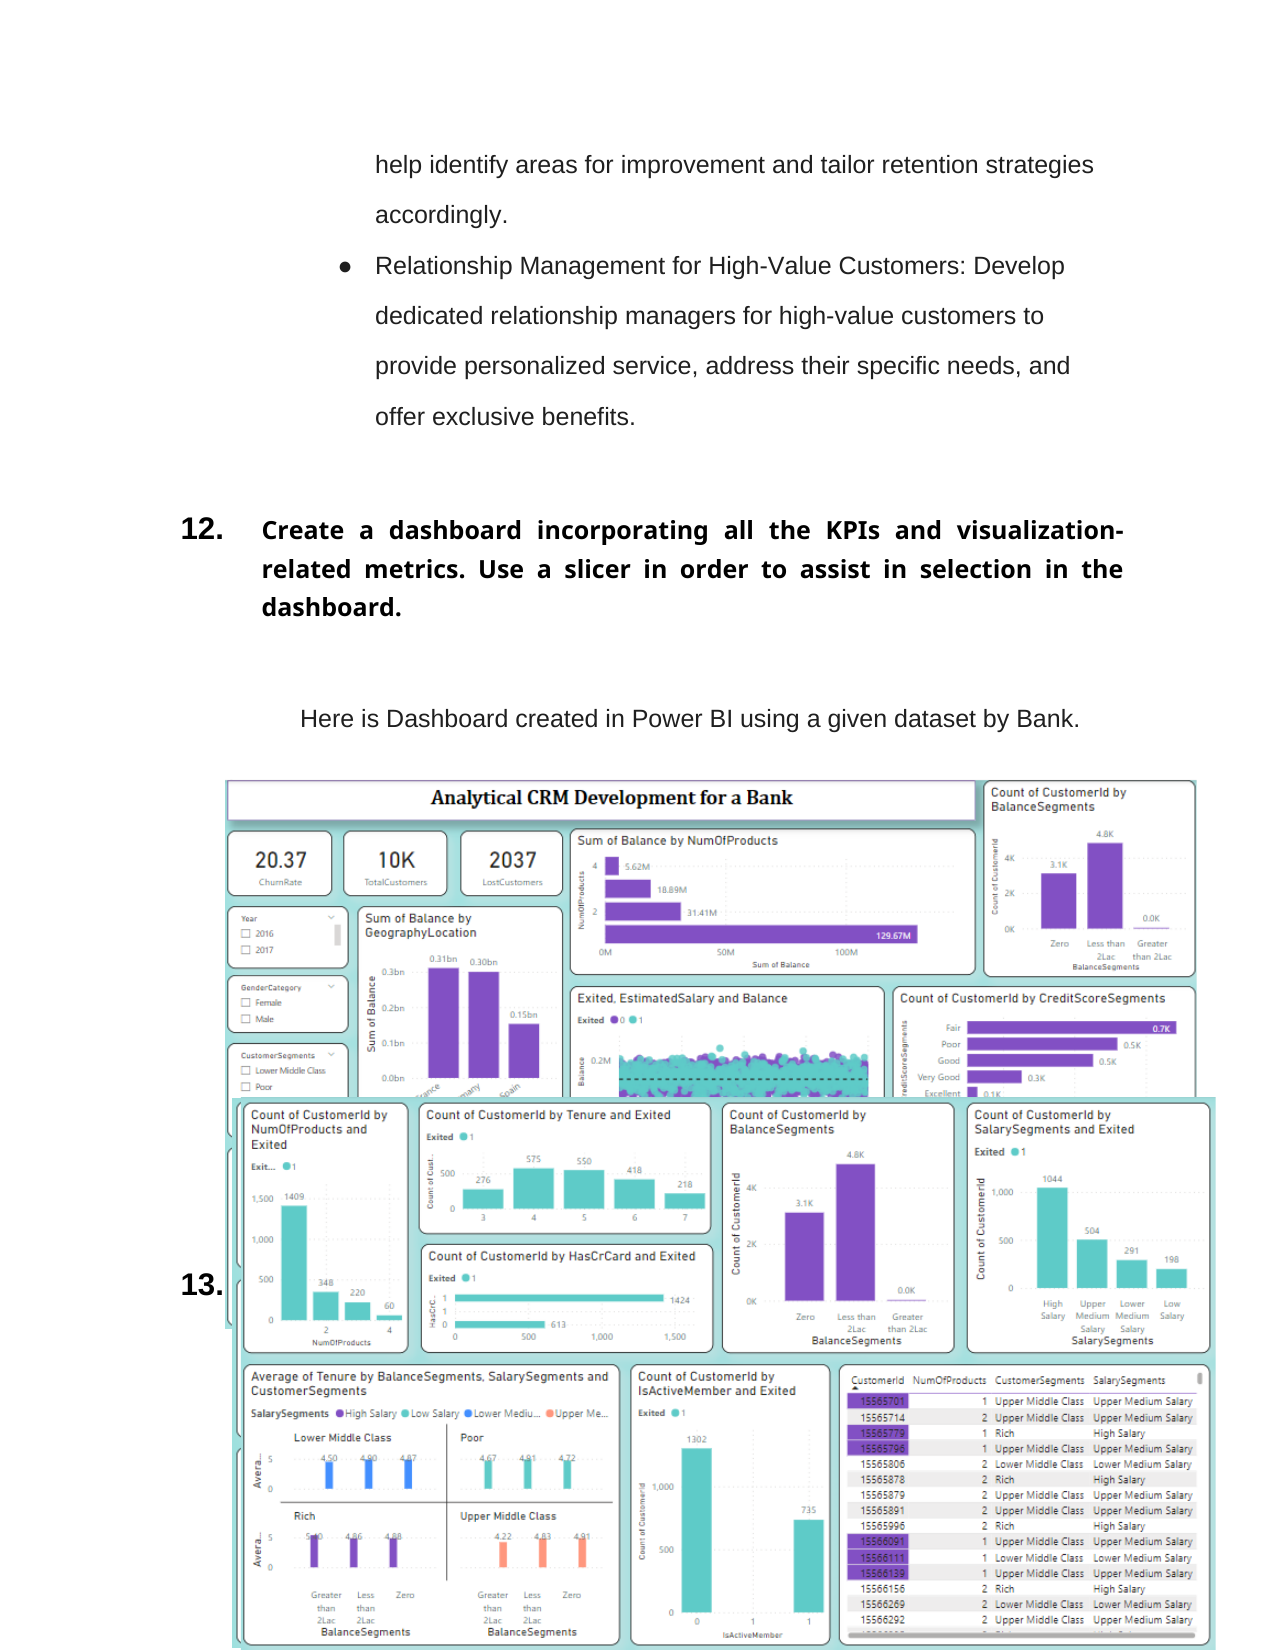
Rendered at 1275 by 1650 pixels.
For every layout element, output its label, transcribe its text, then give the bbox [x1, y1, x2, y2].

list Relationship Management for High-Value Customers: Develop dedicated relationship managers for high-value customers to provide personalized service, address their specific needs, and offer exclusive benefits. [337, 251, 1125, 430]
picture [225, 779, 1216, 1650]
list Create a dashboard incorporating all the KPIs and visualization-related metrics. Use a slicer in order to assist in selection in the dashboard. [224, 510, 1125, 624]
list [337, 150, 1125, 229]
text Here is Dashboard created in Power BI using a given dataset by Bank. [216, 653, 1125, 732]
